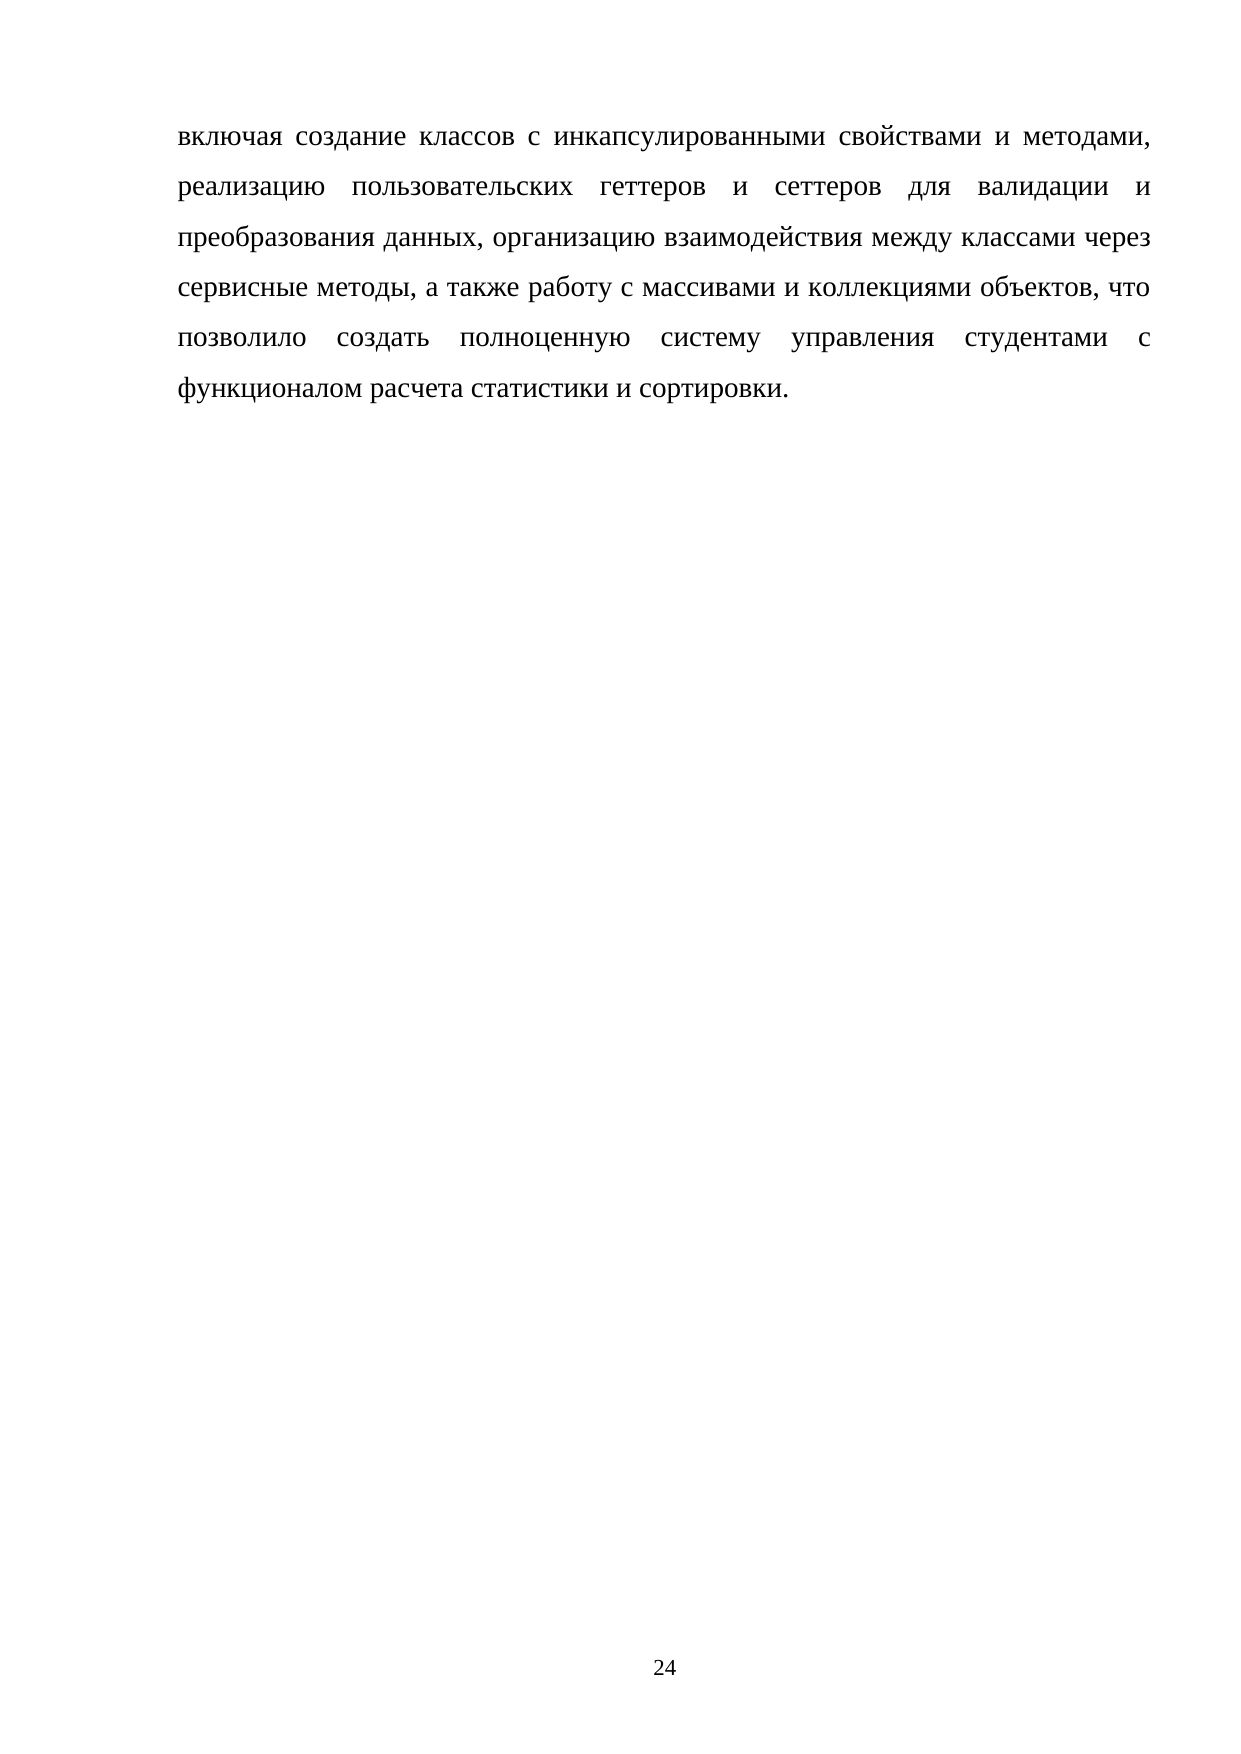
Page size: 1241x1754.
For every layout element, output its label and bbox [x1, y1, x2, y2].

text [177, 118, 1152, 403]
